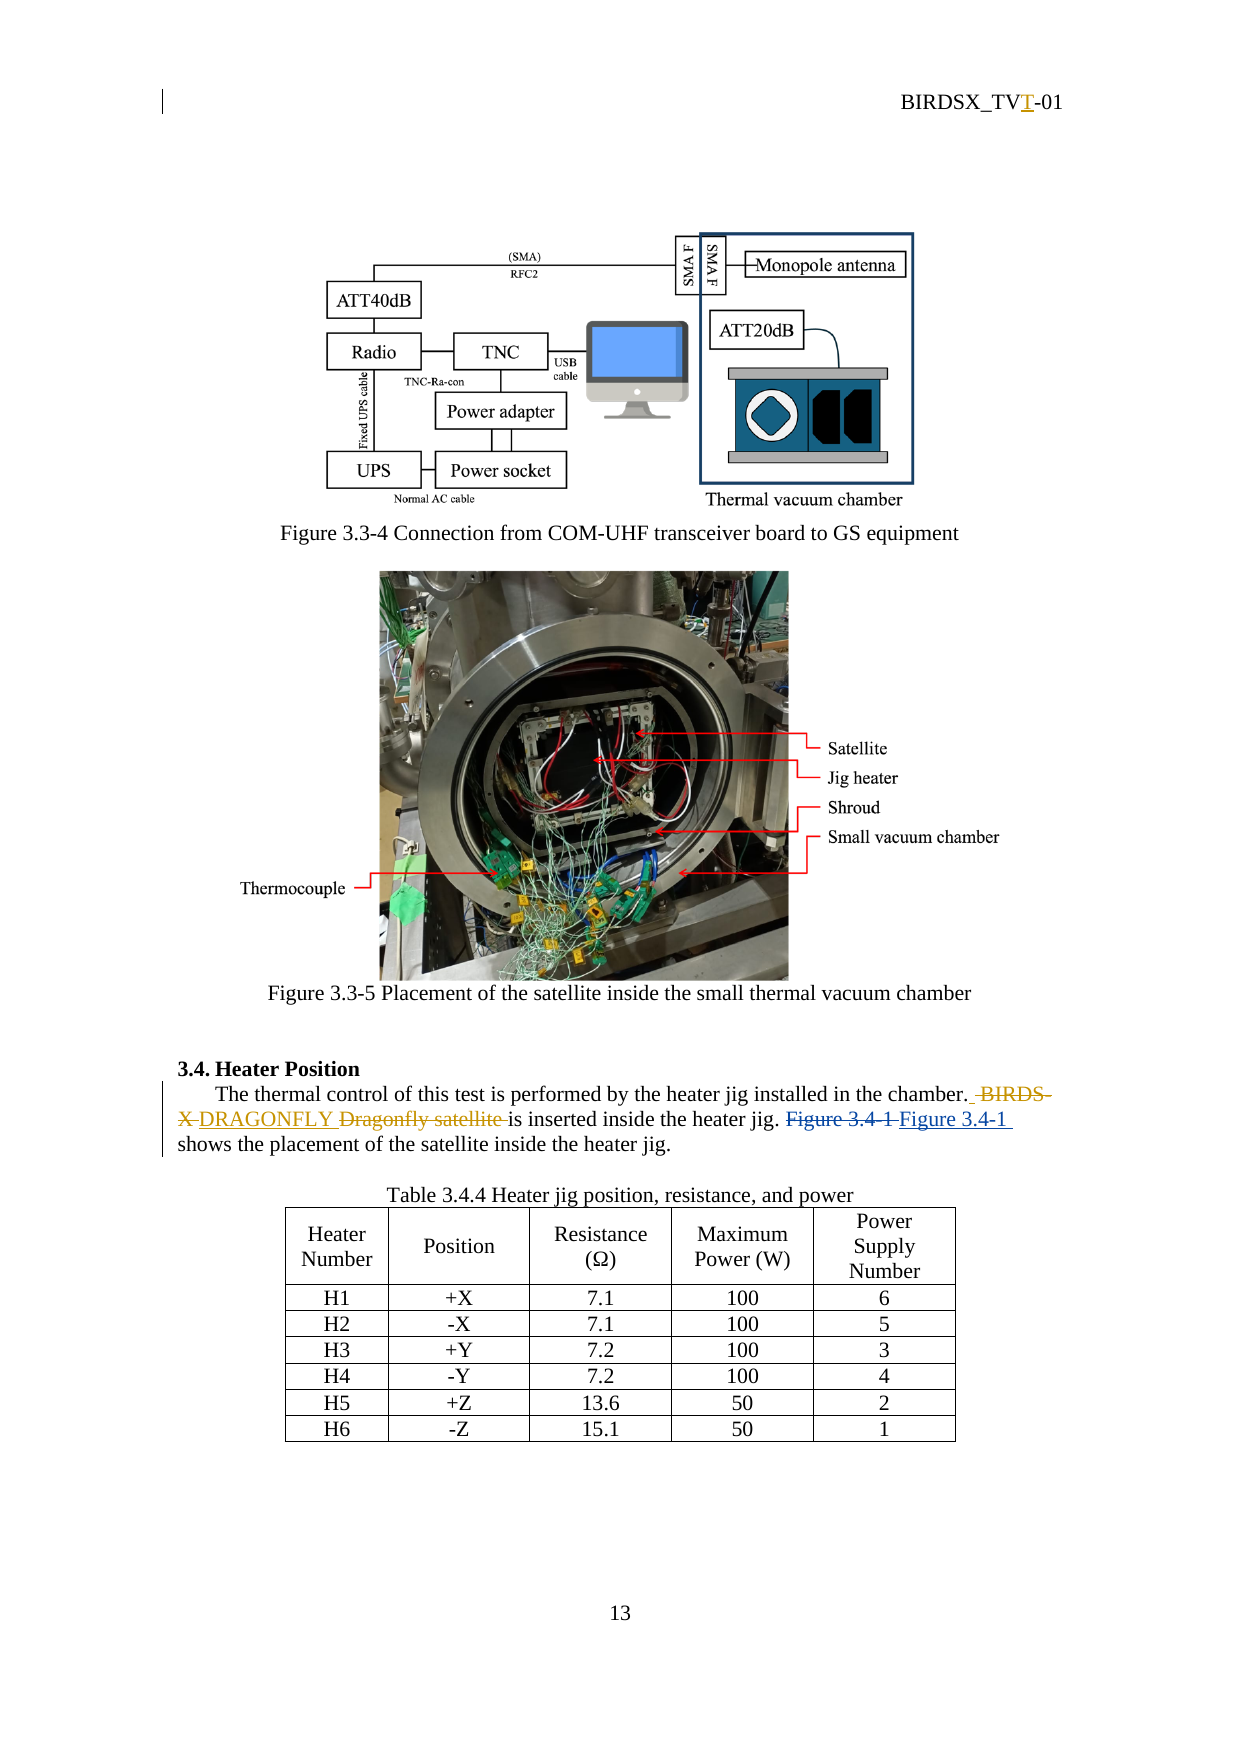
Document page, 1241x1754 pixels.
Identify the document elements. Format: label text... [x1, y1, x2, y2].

table_cell 7.2 [530, 1364, 671, 1389]
table_cell H5 [286, 1390, 388, 1415]
table_cell 50 [672, 1416, 813, 1441]
table_cell -Z [389, 1416, 529, 1441]
table_cell 4 [814, 1364, 955, 1389]
text The thermal control of this test is performed by the heater jig installed in the chamber.is inserted inside the heater jig. shows the placement of the satellite inside the heater jig. [177, 1081, 1063, 1157]
table_cell 6 [814, 1285, 955, 1310]
table_cell 100 [672, 1311, 813, 1336]
table_cell 100 [672, 1364, 813, 1389]
table_header Heater Number [286, 1208, 388, 1284]
table_cell 2 [814, 1390, 955, 1415]
table_cell +X [389, 1285, 529, 1310]
table_cell 7.1 [530, 1285, 671, 1310]
table_cell H1 [286, 1285, 388, 1310]
table_header Figure 3.3-4 Connection from COM-UHF transceiver board to GS equipment [177, 232, 1062, 571]
table_cell 7.2 [530, 1337, 671, 1362]
table_cell 100 [672, 1337, 813, 1362]
table_cell -X [389, 1311, 529, 1336]
table_cell 5 [814, 1311, 955, 1336]
table_header Power Supply Number [814, 1208, 955, 1284]
picture [228, 570, 1011, 981]
table_cell +Y [389, 1337, 529, 1362]
table_cell 3 [814, 1337, 955, 1362]
table_cell H4 [286, 1364, 388, 1389]
table_cell Figure 3.3-5 Placement of the satellite inside the small thermal vacuum chamber [177, 571, 1062, 1005]
table_cell 15.1 [530, 1416, 671, 1441]
table_cell 7.1 [530, 1311, 671, 1336]
table_cell 13.6 [530, 1390, 671, 1415]
table_cell -Y [389, 1364, 529, 1389]
table_header Resistance (Ω) [530, 1208, 671, 1284]
table_header Maximum Power (W) [672, 1208, 813, 1284]
table_cell +Z [389, 1390, 529, 1415]
table_cell H3 [286, 1337, 388, 1362]
table_cell H6 [286, 1416, 388, 1441]
table_cell 50 [672, 1390, 813, 1415]
table_cell 100 [672, 1285, 813, 1310]
picture [325, 232, 915, 521]
table_header Position [389, 1208, 529, 1284]
subtitle Heater Position [177, 1056, 1063, 1081]
table_cell H2 [286, 1311, 388, 1336]
table_cell 1 [814, 1416, 955, 1441]
